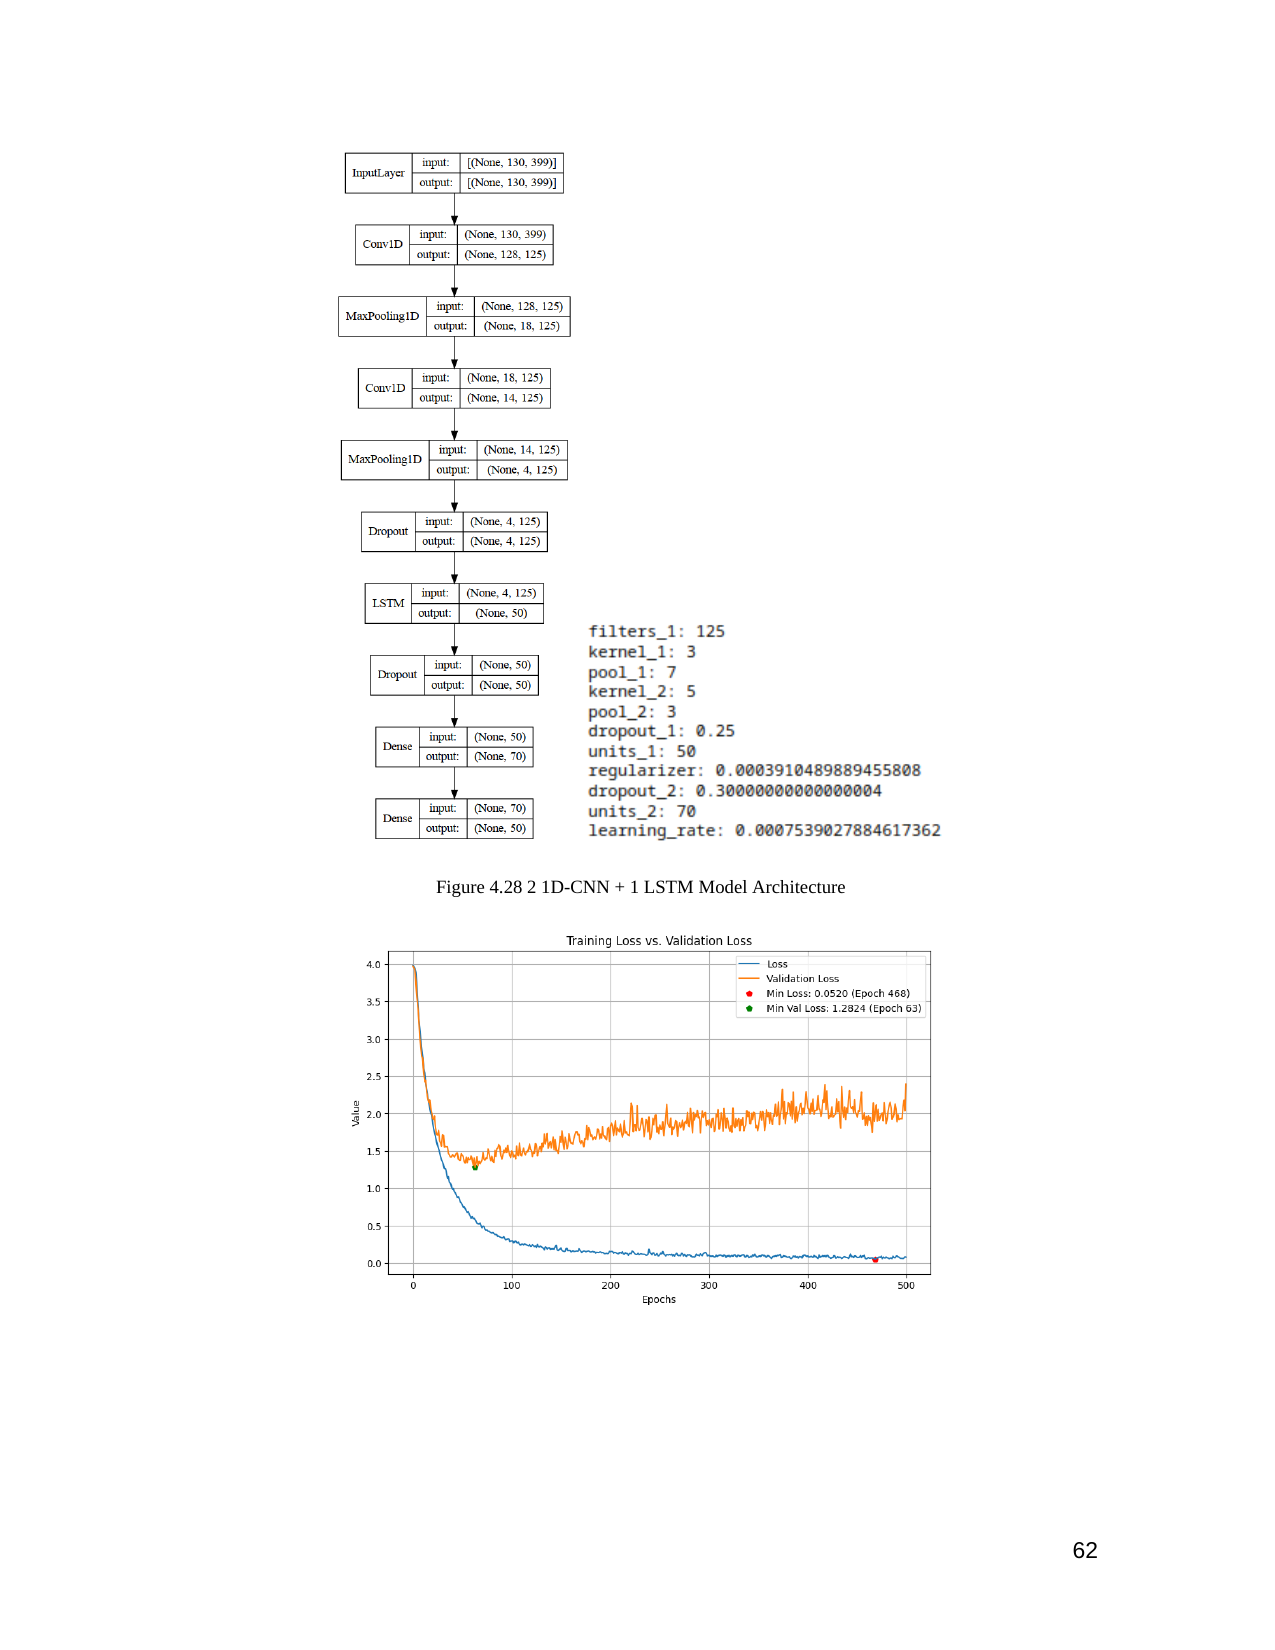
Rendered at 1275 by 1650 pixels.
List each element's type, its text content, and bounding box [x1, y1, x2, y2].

picture [345, 928, 937, 1311]
picture [584, 624, 946, 842]
picture [335, 150, 573, 842]
